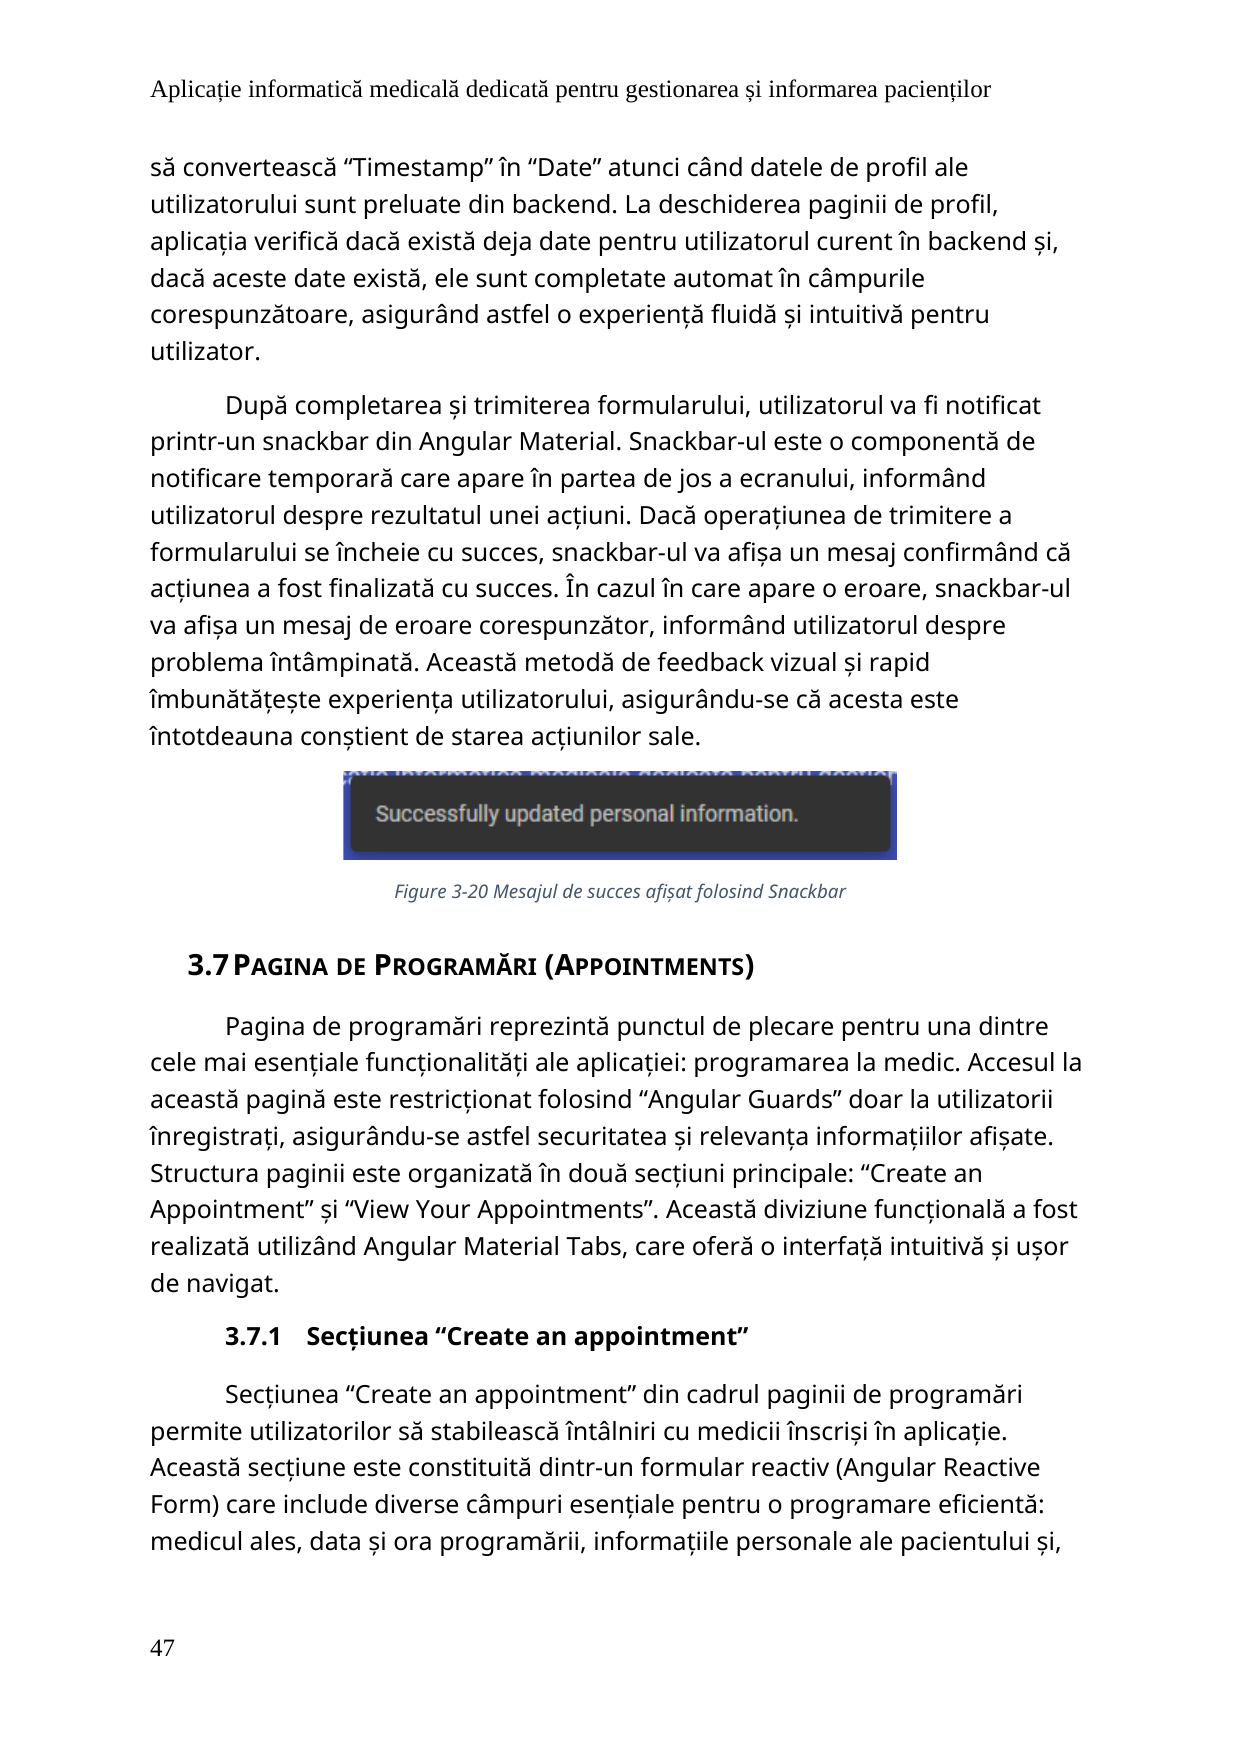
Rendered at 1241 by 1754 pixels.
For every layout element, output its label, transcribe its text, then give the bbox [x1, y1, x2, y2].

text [150, 150, 1090, 368]
picture [343, 771, 897, 860]
subtitle Pagina de Programări (Appointments) [187, 944, 1090, 983]
text Pagina de programări reprezintă punctul de plecare pentru una dintre cele mai esențiale funcționalități ale aplicației: programarea la medic. Accesul la această pagină este restricționat folosind “Angular Guards” doar la utilizatorii înregistrați, asigurându-se astfel securitatea și relevanța informațiilor afișate. Structura paginii este organizată în două secțiuni principale: “Create an Appointment” și “View Your Appointments”. Această diviziune funcțională a fost realizată utilizând Angular Material Tabs, care oferă o interfață intuitivă și ușor de navigat. [150, 1008, 1090, 1299]
subtitle Secțiunea “Create an appointment” [225, 1319, 1090, 1353]
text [150, 1376, 1090, 1558]
text După completarea și trimiterea formularului, utilizatorul va fi notificat printr-un snackbar din Angular Material. Snackbar-ul este o componentă de notificare temporară care apare în partea de jos a ecranului, informând utilizatorul despre rezultatul unei acțiuni. Dacă operațiunea de trimitere a formularului se încheie cu succes, snackbar-ul va afișa un mesaj confirmând că acțiunea a fost finalizată cu succes. În cazul în care apare o eroare, snackbar-ul va afișa un mesaj de eroare corespunzător, informând utilizatorul despre problema întâmpinată. Această metodă de feedback vizual și rapid îmbunătățește experiența utilizatorului, asigurându-se că acesta este întotdeauna conștient de starea acțiunilor sale. [150, 387, 1090, 752]
